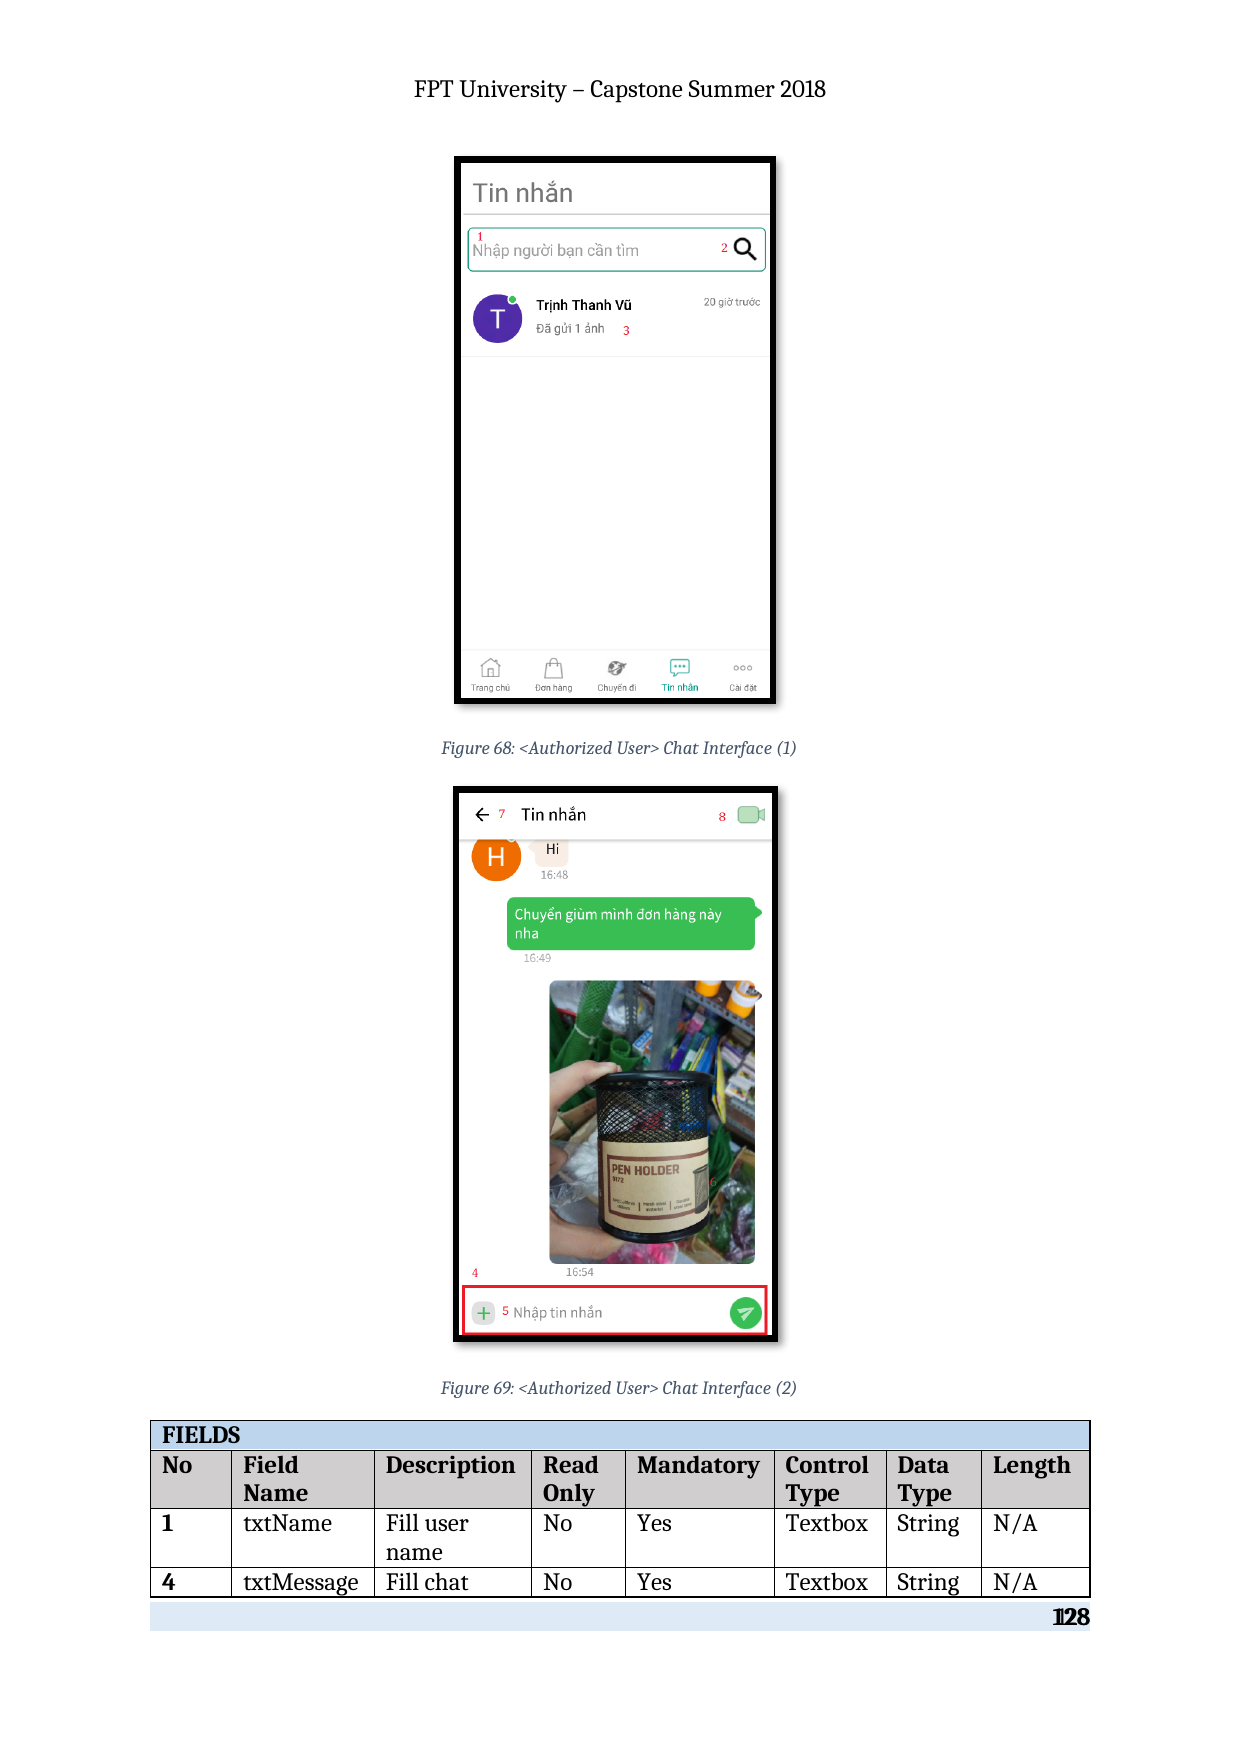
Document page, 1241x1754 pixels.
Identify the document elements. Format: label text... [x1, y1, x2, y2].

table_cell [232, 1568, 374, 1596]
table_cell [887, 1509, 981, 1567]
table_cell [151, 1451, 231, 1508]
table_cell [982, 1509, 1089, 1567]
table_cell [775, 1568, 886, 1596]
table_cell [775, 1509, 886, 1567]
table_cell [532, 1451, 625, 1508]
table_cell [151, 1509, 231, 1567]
picture [461, 163, 770, 698]
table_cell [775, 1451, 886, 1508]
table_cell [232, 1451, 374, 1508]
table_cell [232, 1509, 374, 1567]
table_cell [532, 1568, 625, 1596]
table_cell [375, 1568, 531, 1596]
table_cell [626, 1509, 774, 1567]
picture [459, 793, 772, 1335]
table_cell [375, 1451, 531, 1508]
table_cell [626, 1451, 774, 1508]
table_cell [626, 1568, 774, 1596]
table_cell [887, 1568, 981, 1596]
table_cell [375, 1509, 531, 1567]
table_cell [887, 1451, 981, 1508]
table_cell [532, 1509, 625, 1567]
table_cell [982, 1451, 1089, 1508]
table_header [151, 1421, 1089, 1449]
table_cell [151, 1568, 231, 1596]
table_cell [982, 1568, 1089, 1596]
